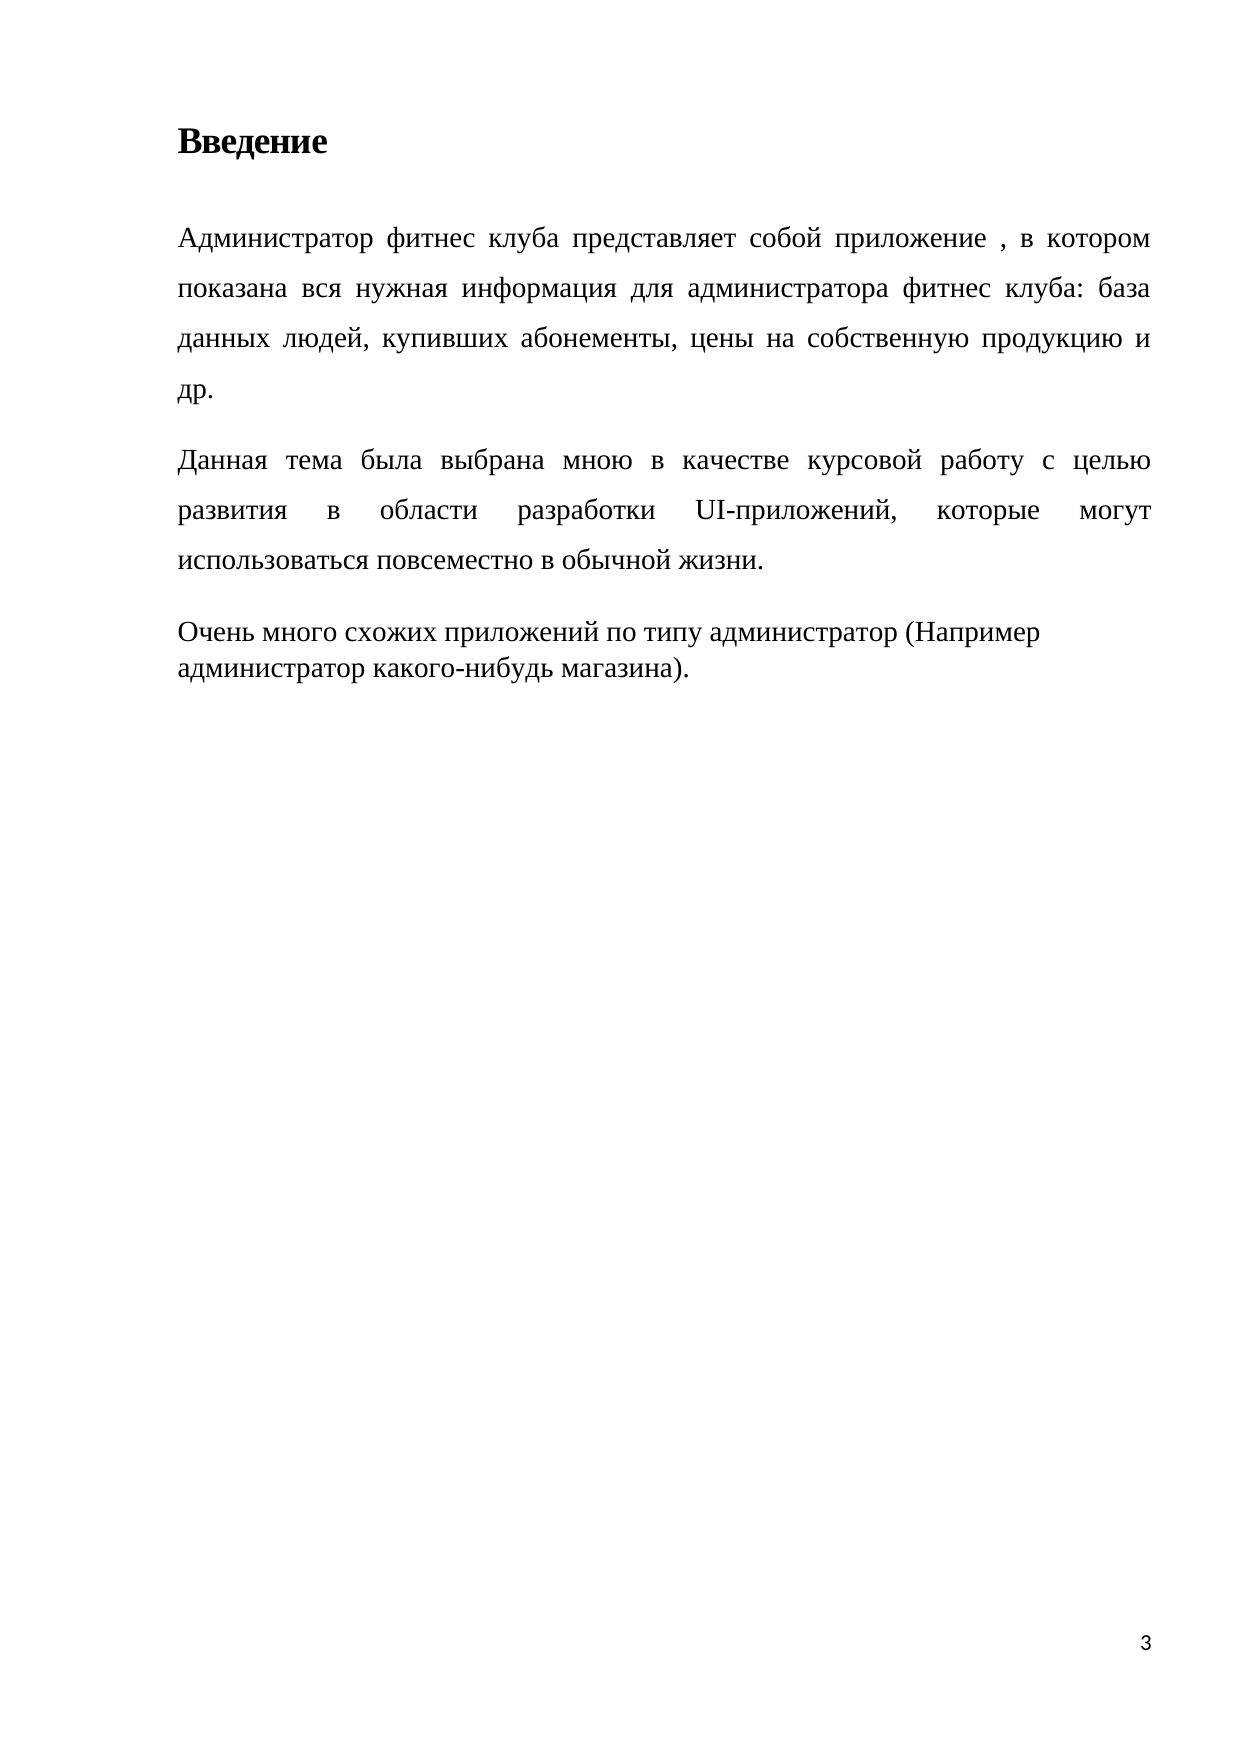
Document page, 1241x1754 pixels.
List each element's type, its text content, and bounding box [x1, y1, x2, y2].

title Введение [177, 118, 1152, 161]
text Данная тема была выбрана мною в качестве курсовой работу с целью развития в области разработки UI-приложений, которые могут использоваться повсеместно в обычной жизни. [177, 442, 1152, 576]
text Очень много схожих приложений по типу администратор (Например администратор какого-нибудь магазина). [177, 614, 1152, 683]
text Администратор фитнес клуба представляет собой приложение , в котором показана вся нужная информация для администратора фитнес клуба: база данных людей, купивших абонементы, цены на собственную продукцию и др. [177, 220, 1152, 404]
